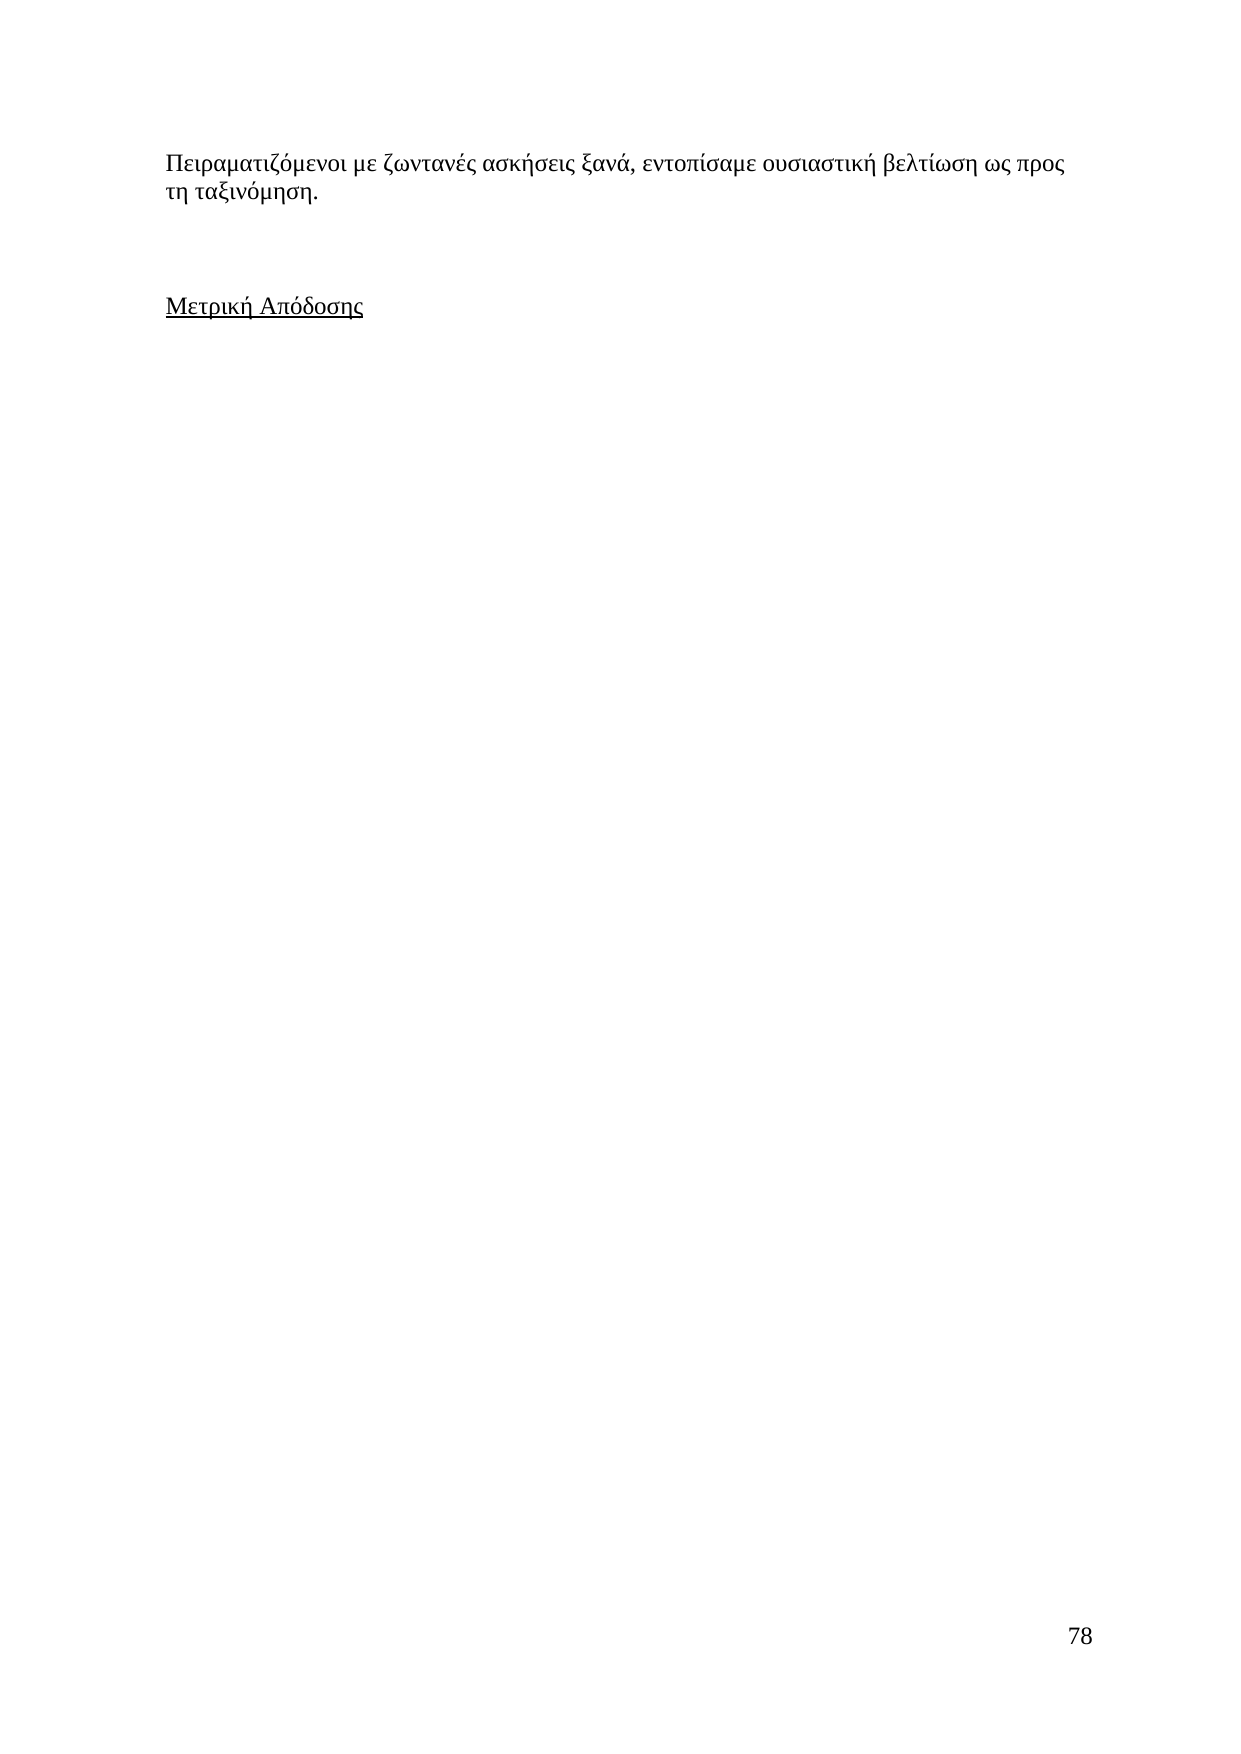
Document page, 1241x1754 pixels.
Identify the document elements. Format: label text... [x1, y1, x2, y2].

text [165, 148, 1092, 205]
text Μετρική Απόδοσης [165, 291, 1092, 320]
